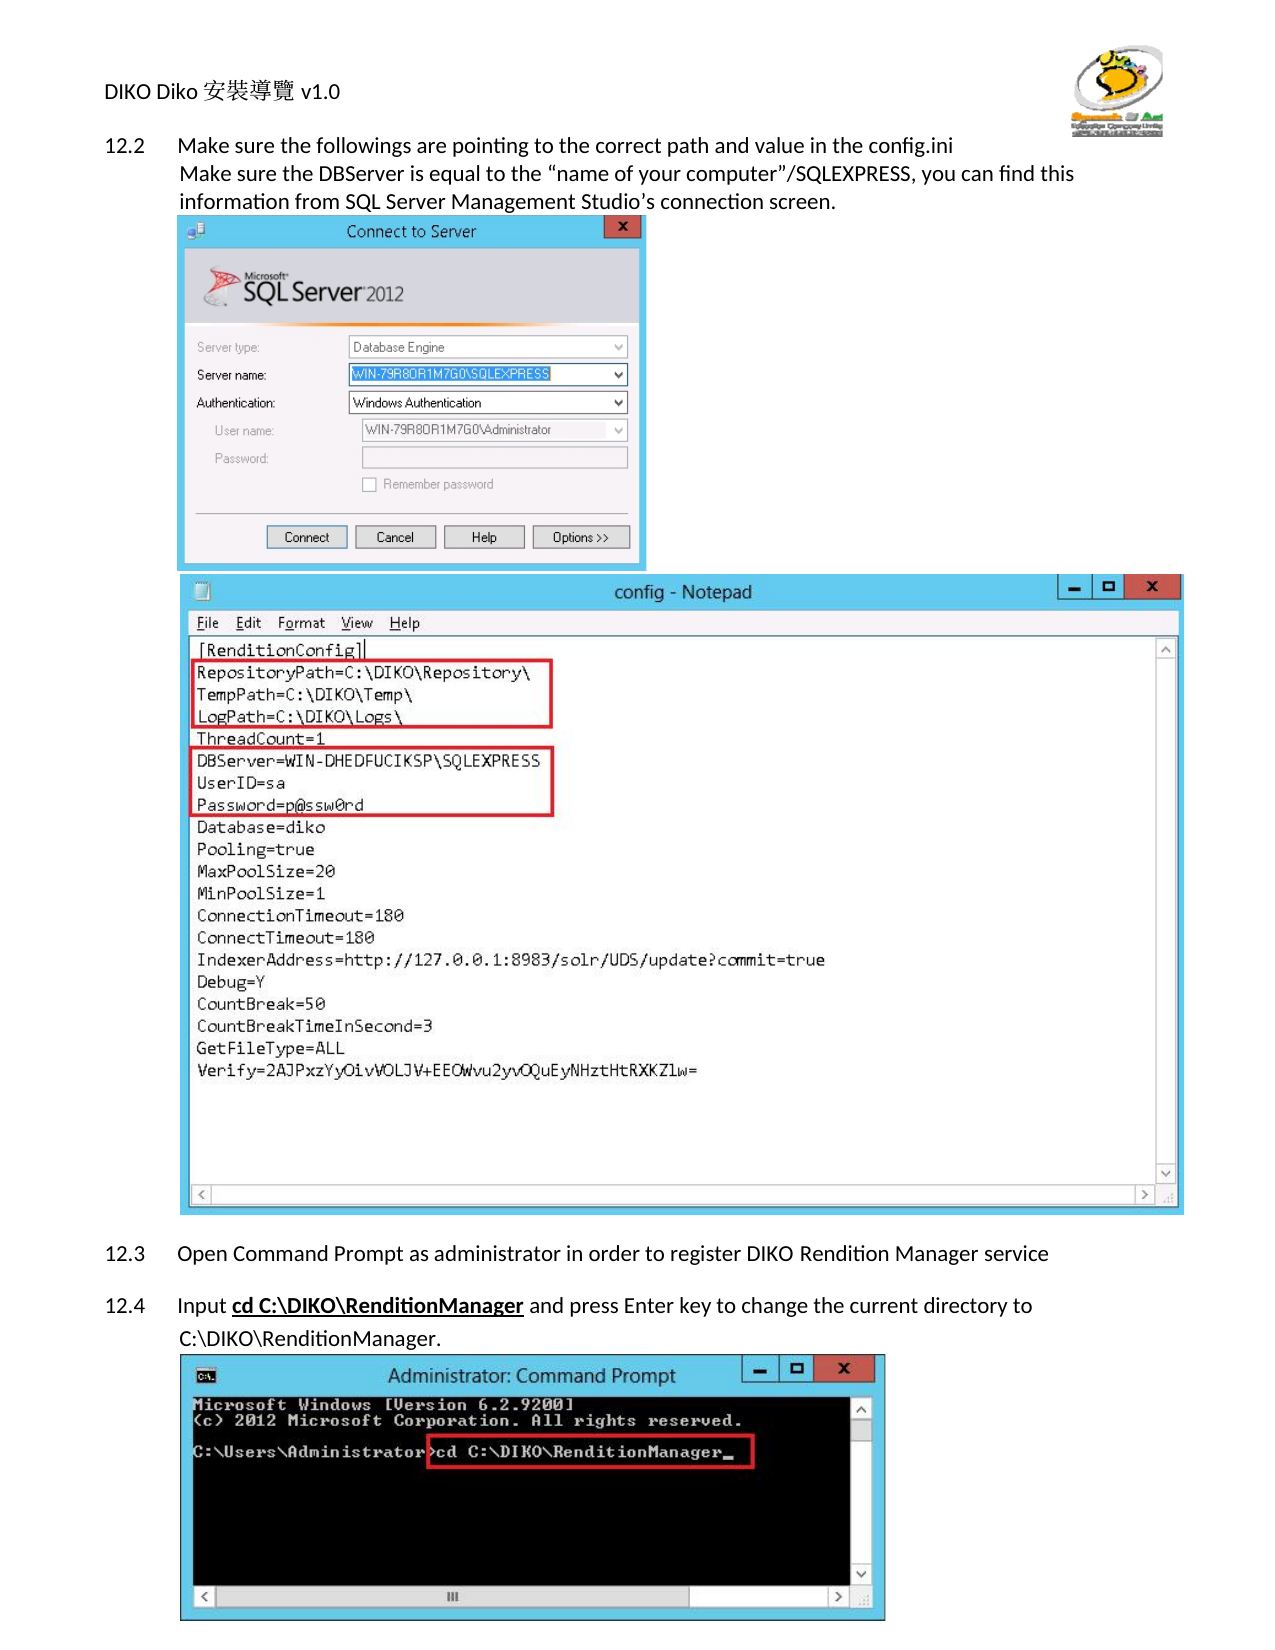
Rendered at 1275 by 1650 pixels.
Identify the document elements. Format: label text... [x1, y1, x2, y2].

picture [1068, 42, 1163, 137]
text 12.2 Make sure the followings are pointing to the correct path and value in the config.ini [104, 131, 1131, 159]
text 12.4 Input cd C:\DIKO\RenditionManager and press Enter key to change the current directory to C:\DIKO\RenditionManager. [104, 1291, 1035, 1352]
picture [180, 574, 1185, 1215]
text DIKO Diko 安裝導覽 v1.0 [104, 73, 1131, 106]
picture [177, 215, 647, 571]
picture [180, 1354, 886, 1621]
text Make sure the DBServer is equal to the “name of your computer”/SQLEXPRESS, you can find this information from SQL Server Management Studio’s connection screen. [179, 159, 1131, 215]
text 12.3 Open Command Prompt as administrator in order to register DIKO Rendition Manager service [104, 1239, 1131, 1267]
